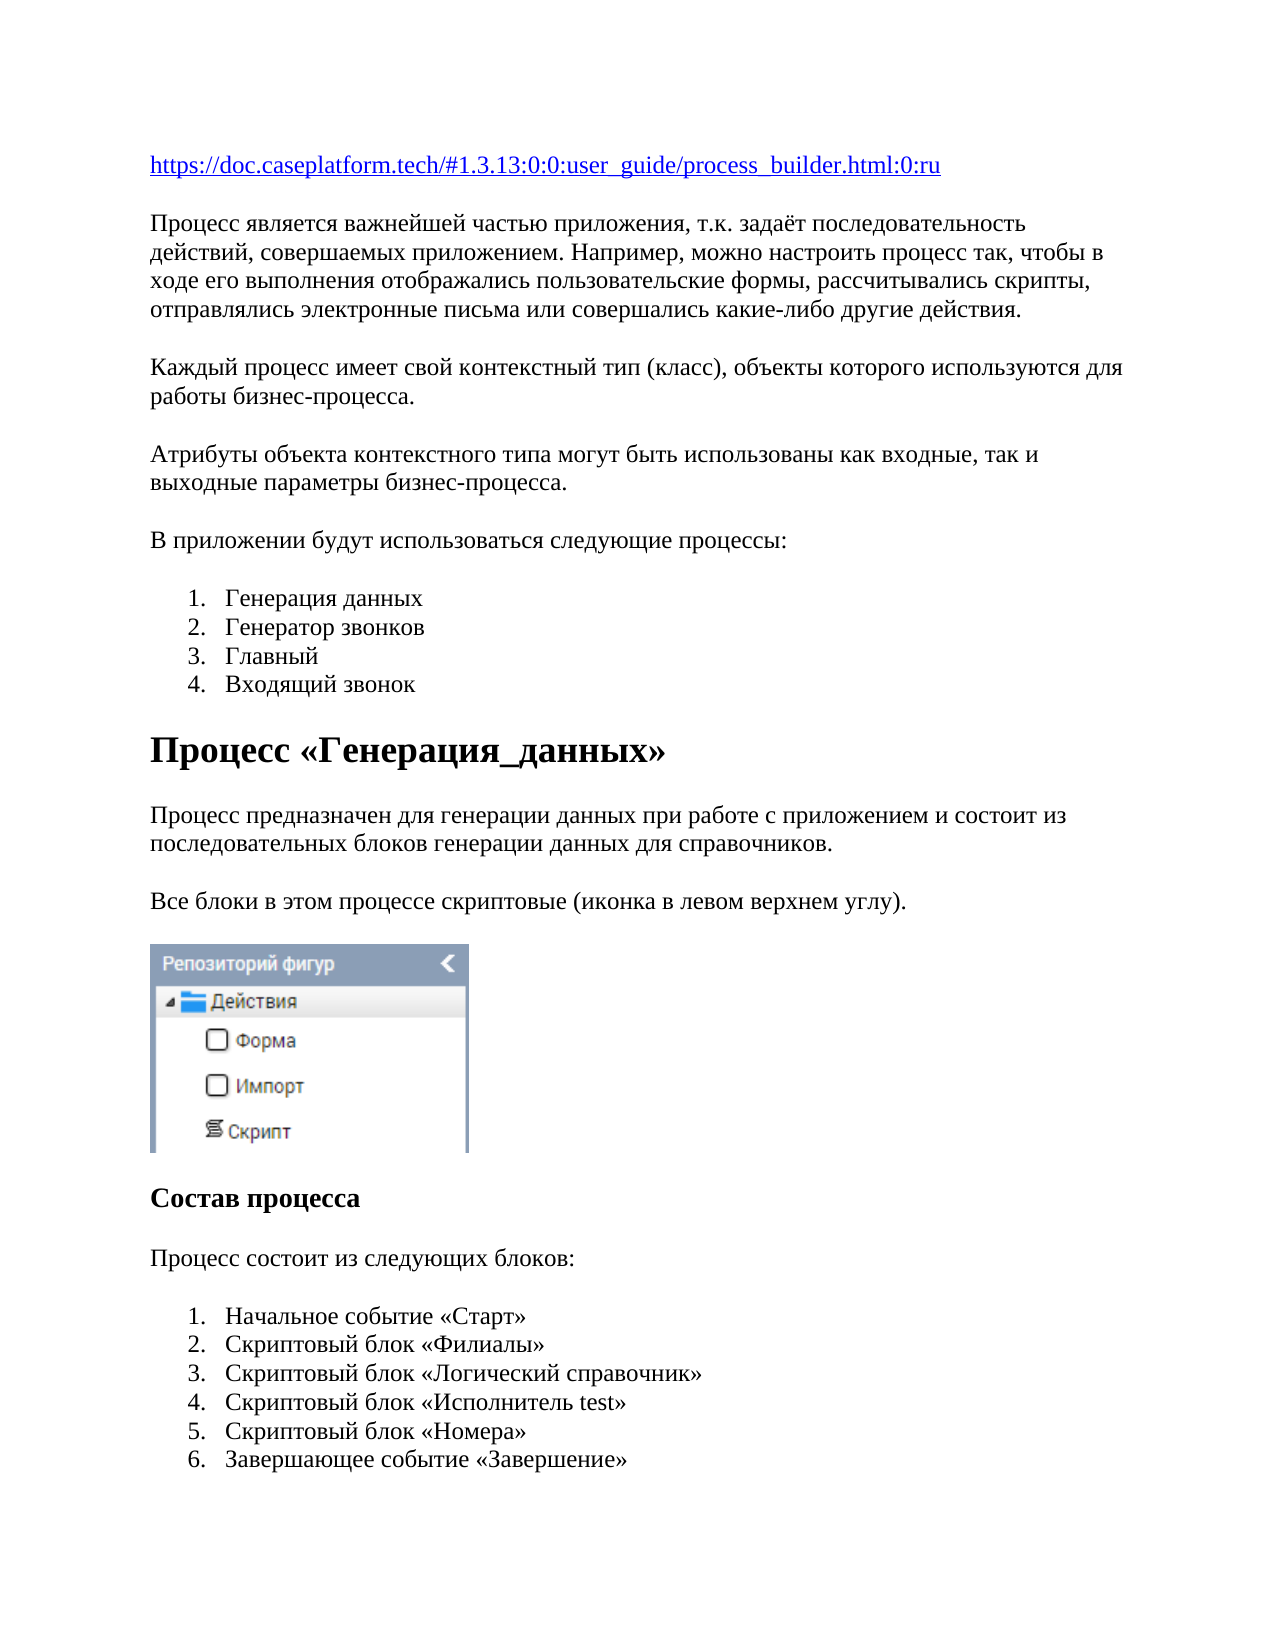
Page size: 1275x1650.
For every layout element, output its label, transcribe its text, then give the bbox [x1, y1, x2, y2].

text Процесс является важнейшей частью приложения, т.к. задаёт последовательность действий, совершаемых приложением. Например, можно настроить процесс так, чтобы в ходе его выполнения отображались пользовательские формы, рассчитывались скрипты, отправлялись электронные письма или совершались какие-либо другие действия. [150, 208, 1125, 323]
list Генерация данных [187, 583, 1125, 612]
text Атрибуты объекта контекстного типа могут быть использованы как входные, так и выходные параметры бизнес-процесса. [150, 439, 1125, 496]
text https://doc.caseplatform.tech/#1.3.13:0:0:user_guide/process_builder.html:0:ru [150, 150, 1125, 179]
subtitle Состав процесса [150, 1181, 1125, 1214]
list Главный [187, 641, 1125, 669]
list Генератор звонков [187, 612, 1125, 641]
text Каждый процесс имеет свой контекстный тип (класс), объекты которого используются для работы бизнес-процесса. [150, 352, 1125, 409]
picture [150, 944, 469, 1153]
list Скриптовый блок «Логический справочник» [187, 1358, 1125, 1387]
list Скриптовый блок «Номера» [187, 1416, 1125, 1444]
list Начальное событие «Старт» [187, 1301, 1125, 1329]
list Скриптовый блок «Филиалы» [187, 1329, 1125, 1358]
list Входящий звонок [187, 669, 1125, 698]
text В приложении будут использоваться следующие процессы: [150, 525, 1125, 554]
subtitle Процесс «Генерация_данных» [150, 727, 1125, 771]
text Процесс предназначен для генерации данных при работе с приложением и состоит из последовательных блоков генерации данных для справочников. [150, 800, 1125, 857]
text Процесс состоит из следующих блоков: [150, 1243, 1125, 1272]
list Скриптовый блок «Исполнитель test» [187, 1387, 1125, 1416]
list Завершающее событие «Завершение» [187, 1444, 1125, 1473]
text Все блоки в этом процессе скриптовые (иконка в левом верхнем углу). [150, 886, 1125, 915]
